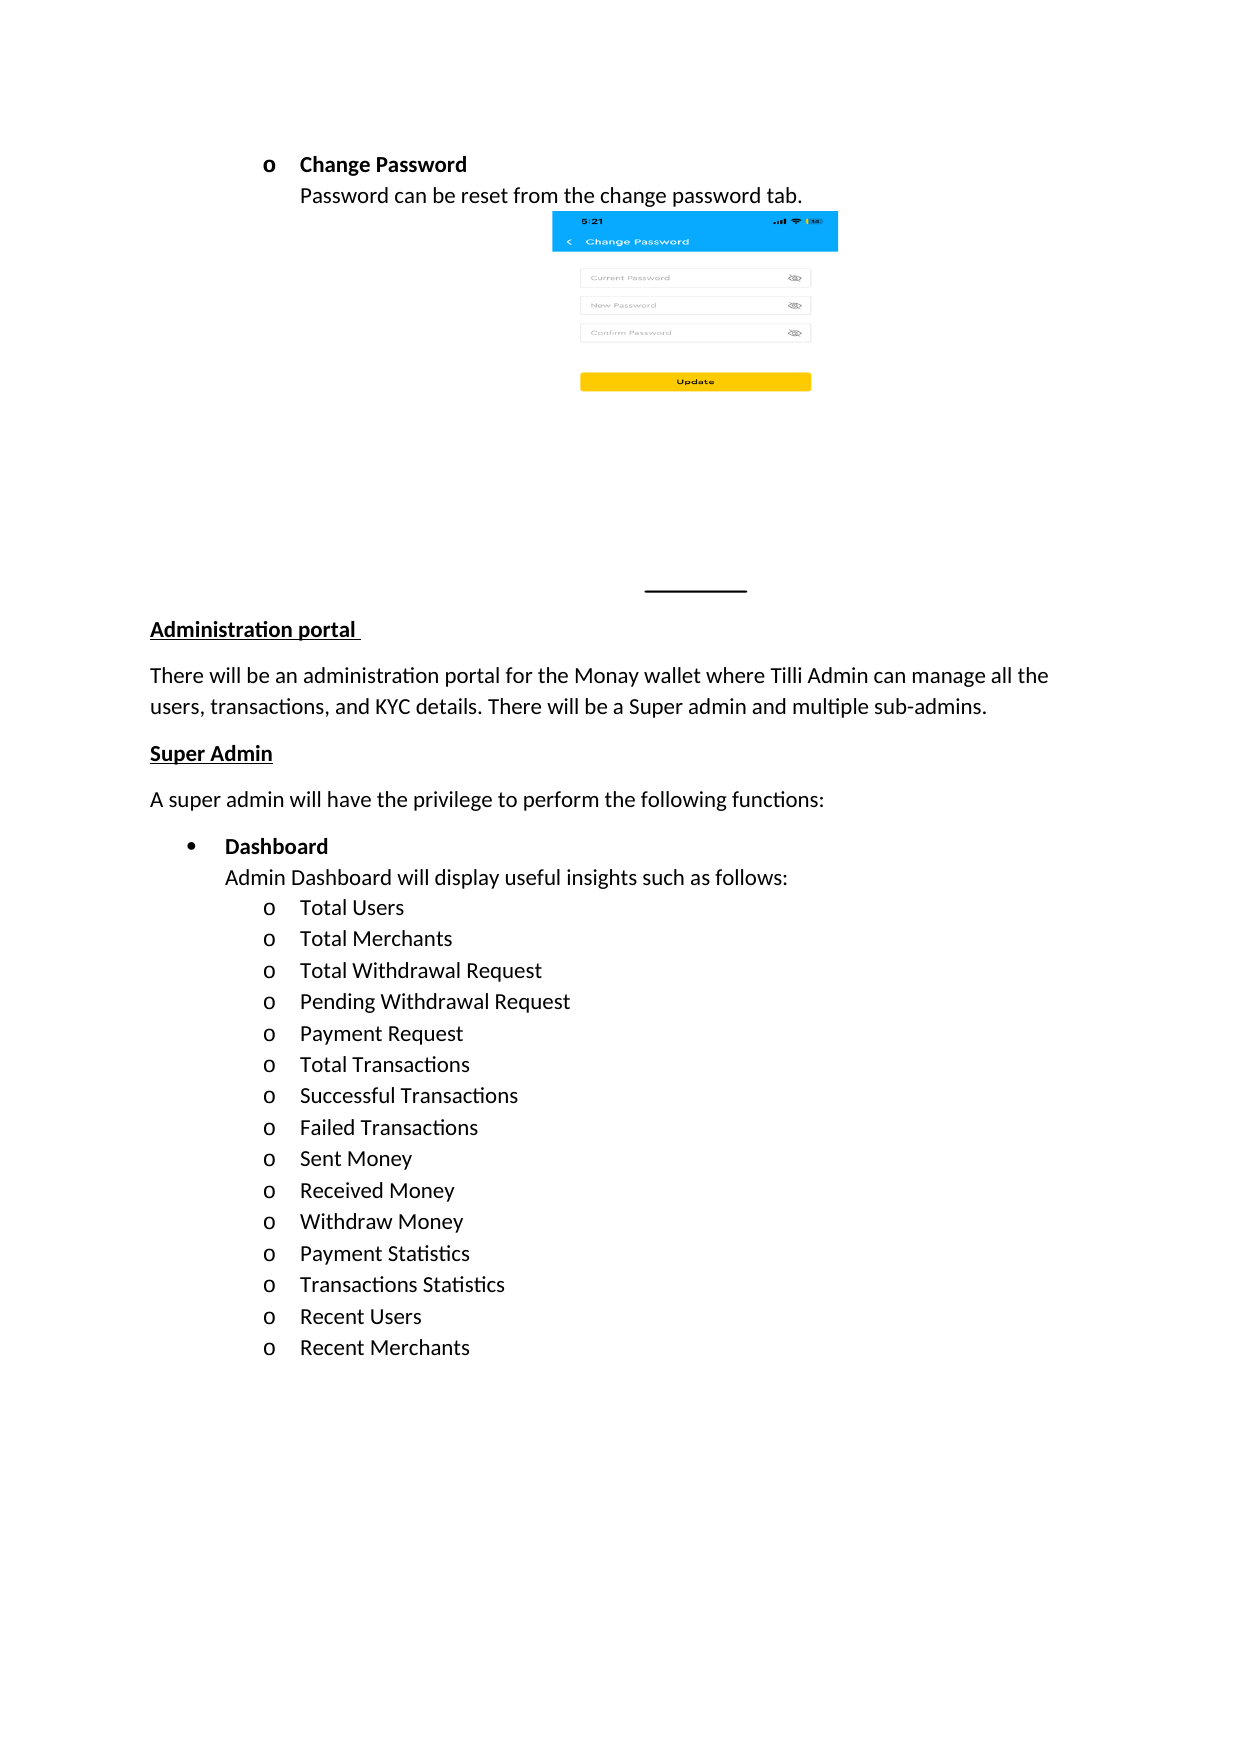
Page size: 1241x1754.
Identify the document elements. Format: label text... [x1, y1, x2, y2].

picture [552, 252, 839, 596]
list Payment Request [262, 1019, 1090, 1048]
list Admin Dashboard will display useful insights such as follows: [225, 863, 1090, 891]
text There will be an administration portal for the Monay wallet where Tilli Admin can manage all the users, transactions, and KYC details. There will be a Super admin and multiple sub-admins. [150, 662, 1090, 720]
list Transactions Statistics [262, 1270, 1090, 1299]
list Dashboard [187, 832, 1090, 860]
list Payment Statistics [262, 1239, 1090, 1268]
list Total Transactions [262, 1050, 1090, 1079]
list Received Money [262, 1176, 1090, 1205]
list Pending Withdrawal Request [262, 987, 1090, 1016]
list Successful Transactions [262, 1082, 1090, 1111]
list Sent Money [262, 1144, 1090, 1174]
list Recent Merchants [262, 1333, 1090, 1362]
list Failed Transactions [262, 1113, 1090, 1142]
text Administration portal [150, 615, 1090, 643]
text A super admin will have the privilege to perform the following functions: [150, 786, 1090, 813]
text Super Admin [150, 739, 1090, 767]
list Total Merchants [262, 924, 1090, 953]
list Withdraw Money [262, 1207, 1090, 1237]
list Change Password [262, 150, 1090, 179]
list Recent Users [262, 1302, 1090, 1331]
list Total Users [262, 893, 1090, 922]
list Total Withdrawal Request [262, 956, 1090, 985]
list Password can be reset from the change password tab. [300, 181, 1090, 209]
